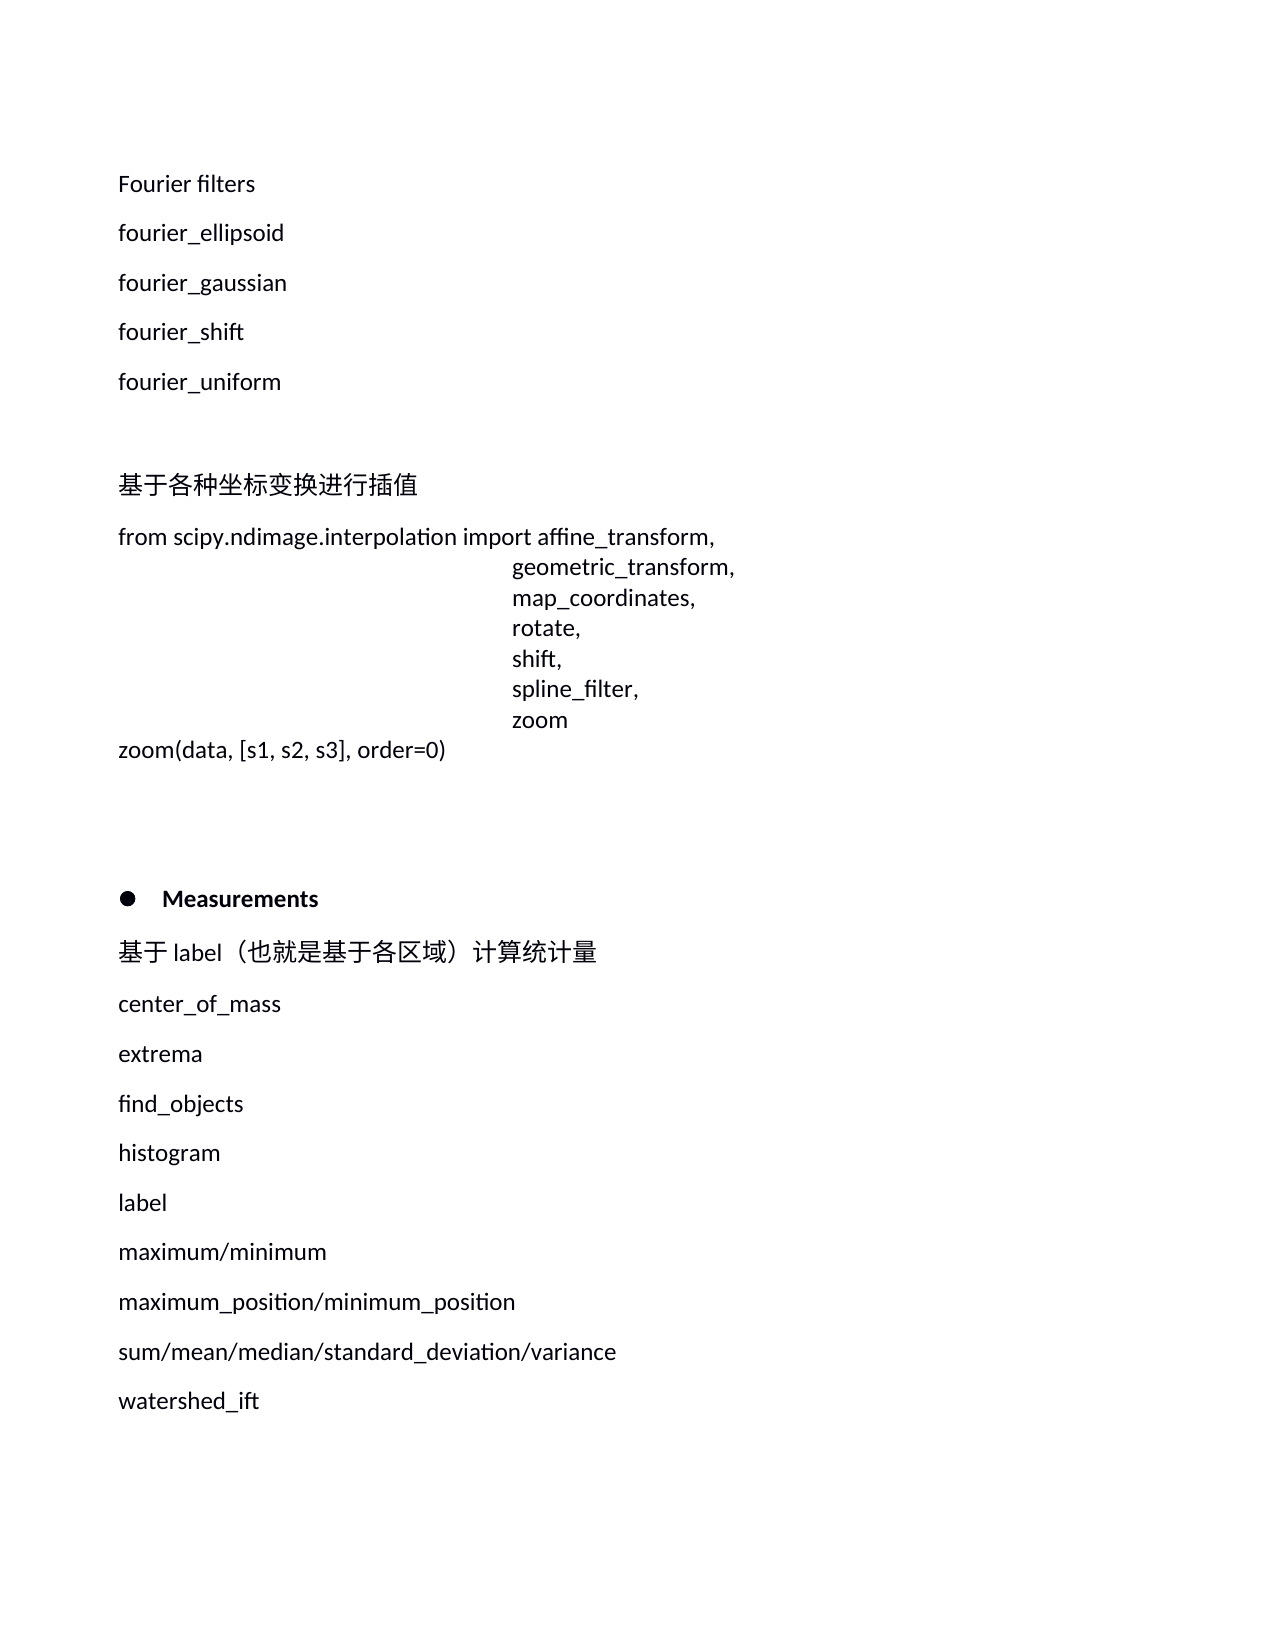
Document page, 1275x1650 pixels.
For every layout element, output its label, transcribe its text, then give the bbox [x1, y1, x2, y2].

text Fourier filters [118, 168, 1157, 198]
text 基于各种坐标变换进行插值 [118, 465, 1157, 501]
text sum/mean/median/standard_deviation/variance [118, 1336, 1157, 1366]
list Measurements [118, 883, 1157, 914]
text fourier_ellipsoid [118, 217, 1157, 248]
text from scipy.ndimage.interpolation import affine_transform, [118, 521, 1157, 551]
text shift, [512, 643, 1157, 673]
text watershed_ift [118, 1385, 1157, 1416]
text maximum/minimum [118, 1237, 1157, 1267]
text extrema [118, 1038, 1157, 1069]
text fourier_shift [118, 316, 1157, 347]
text rotate, [512, 612, 1157, 643]
text map_coordinates, [512, 582, 1157, 612]
text spline_filter, [512, 673, 1157, 704]
text zoom [512, 704, 1157, 734]
text 基于label（也就是基于各区域）计算统计量 [118, 933, 1157, 969]
text zoom(data, [s1, s2, s3], order=0) [118, 734, 1157, 765]
text center_of_mass [118, 989, 1157, 1019]
text geometric_transform, [512, 551, 1157, 582]
text label [118, 1187, 1157, 1217]
text fourier_gaussian [118, 267, 1157, 297]
text maximum_position/minimum_position [118, 1286, 1157, 1317]
text find_objects [118, 1088, 1157, 1118]
text histogram [118, 1137, 1157, 1168]
text fourier_uniform [118, 366, 1157, 397]
